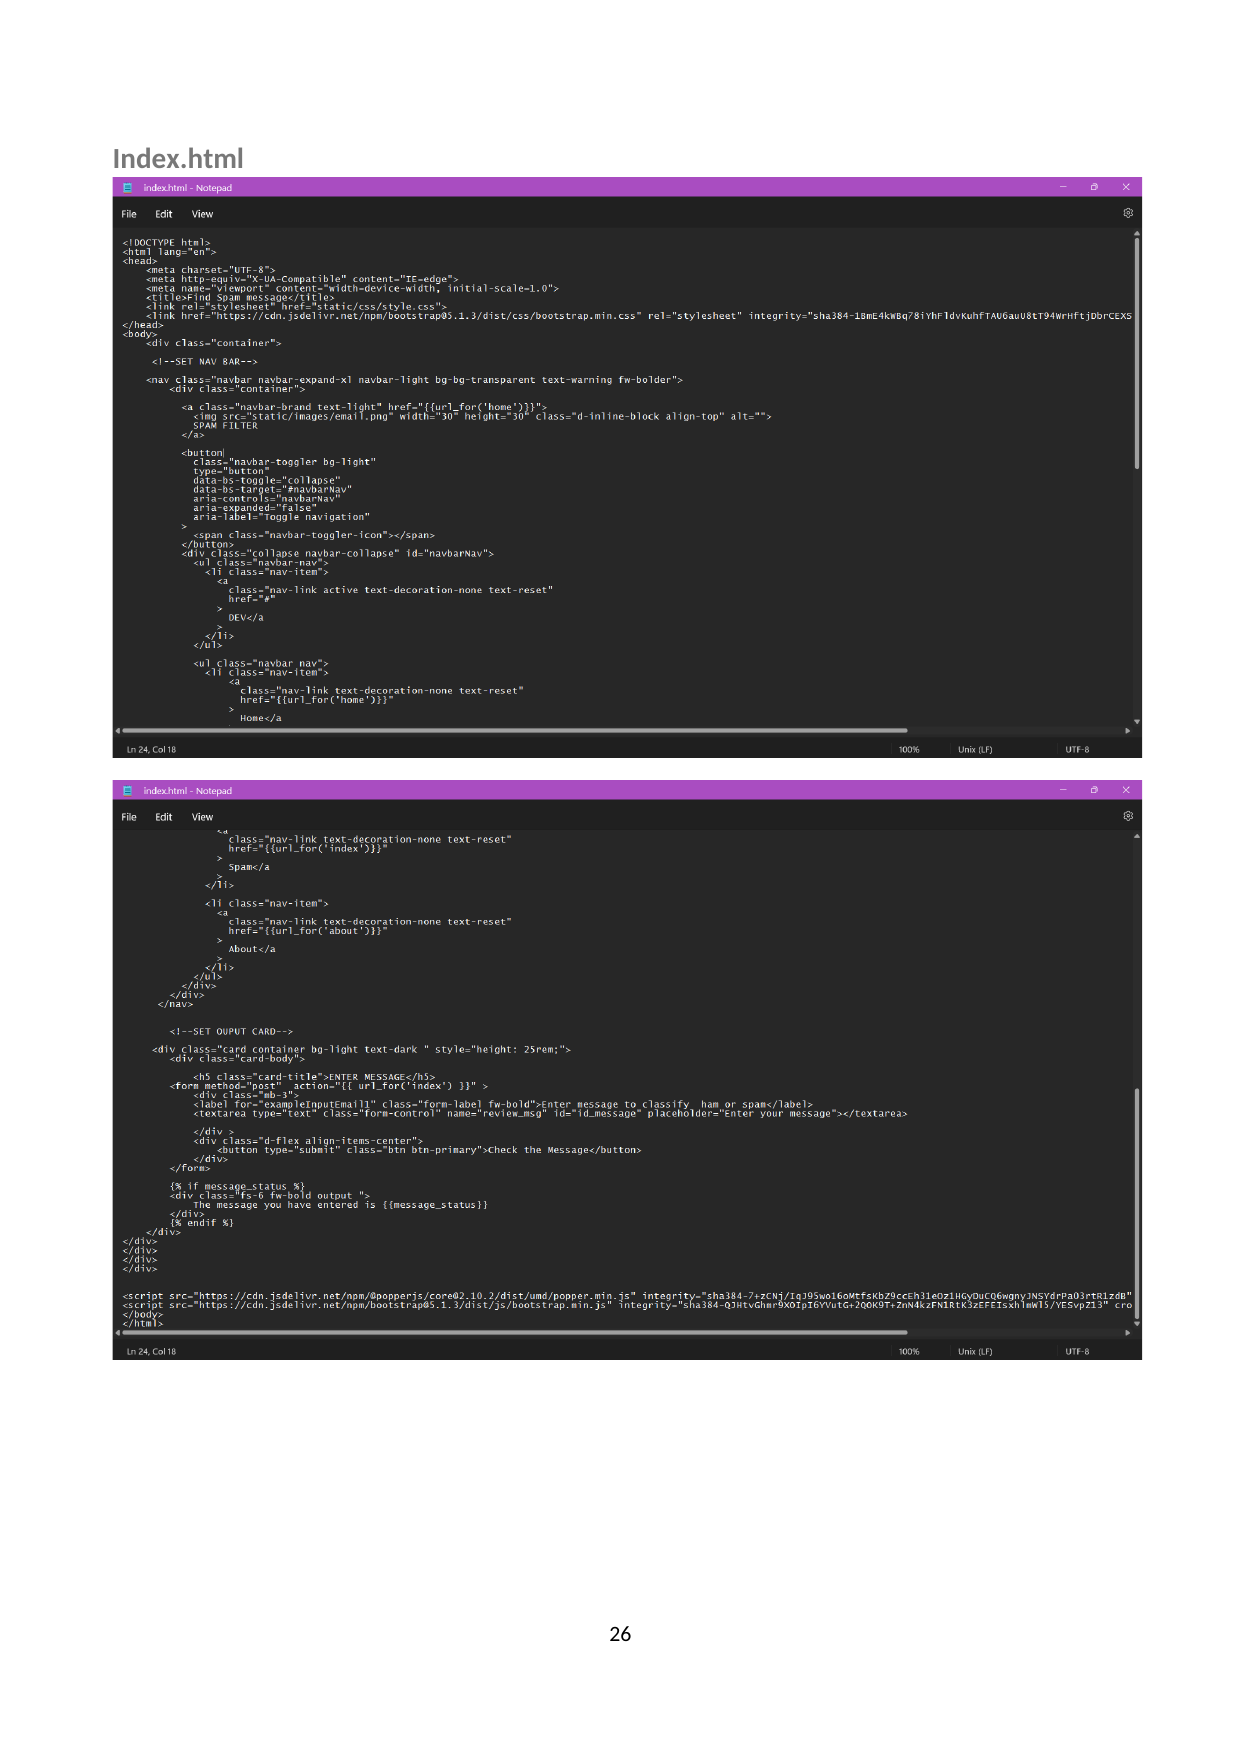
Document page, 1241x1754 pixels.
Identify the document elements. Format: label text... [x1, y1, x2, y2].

picture [112, 780, 1143, 1360]
picture [112, 177, 1143, 758]
